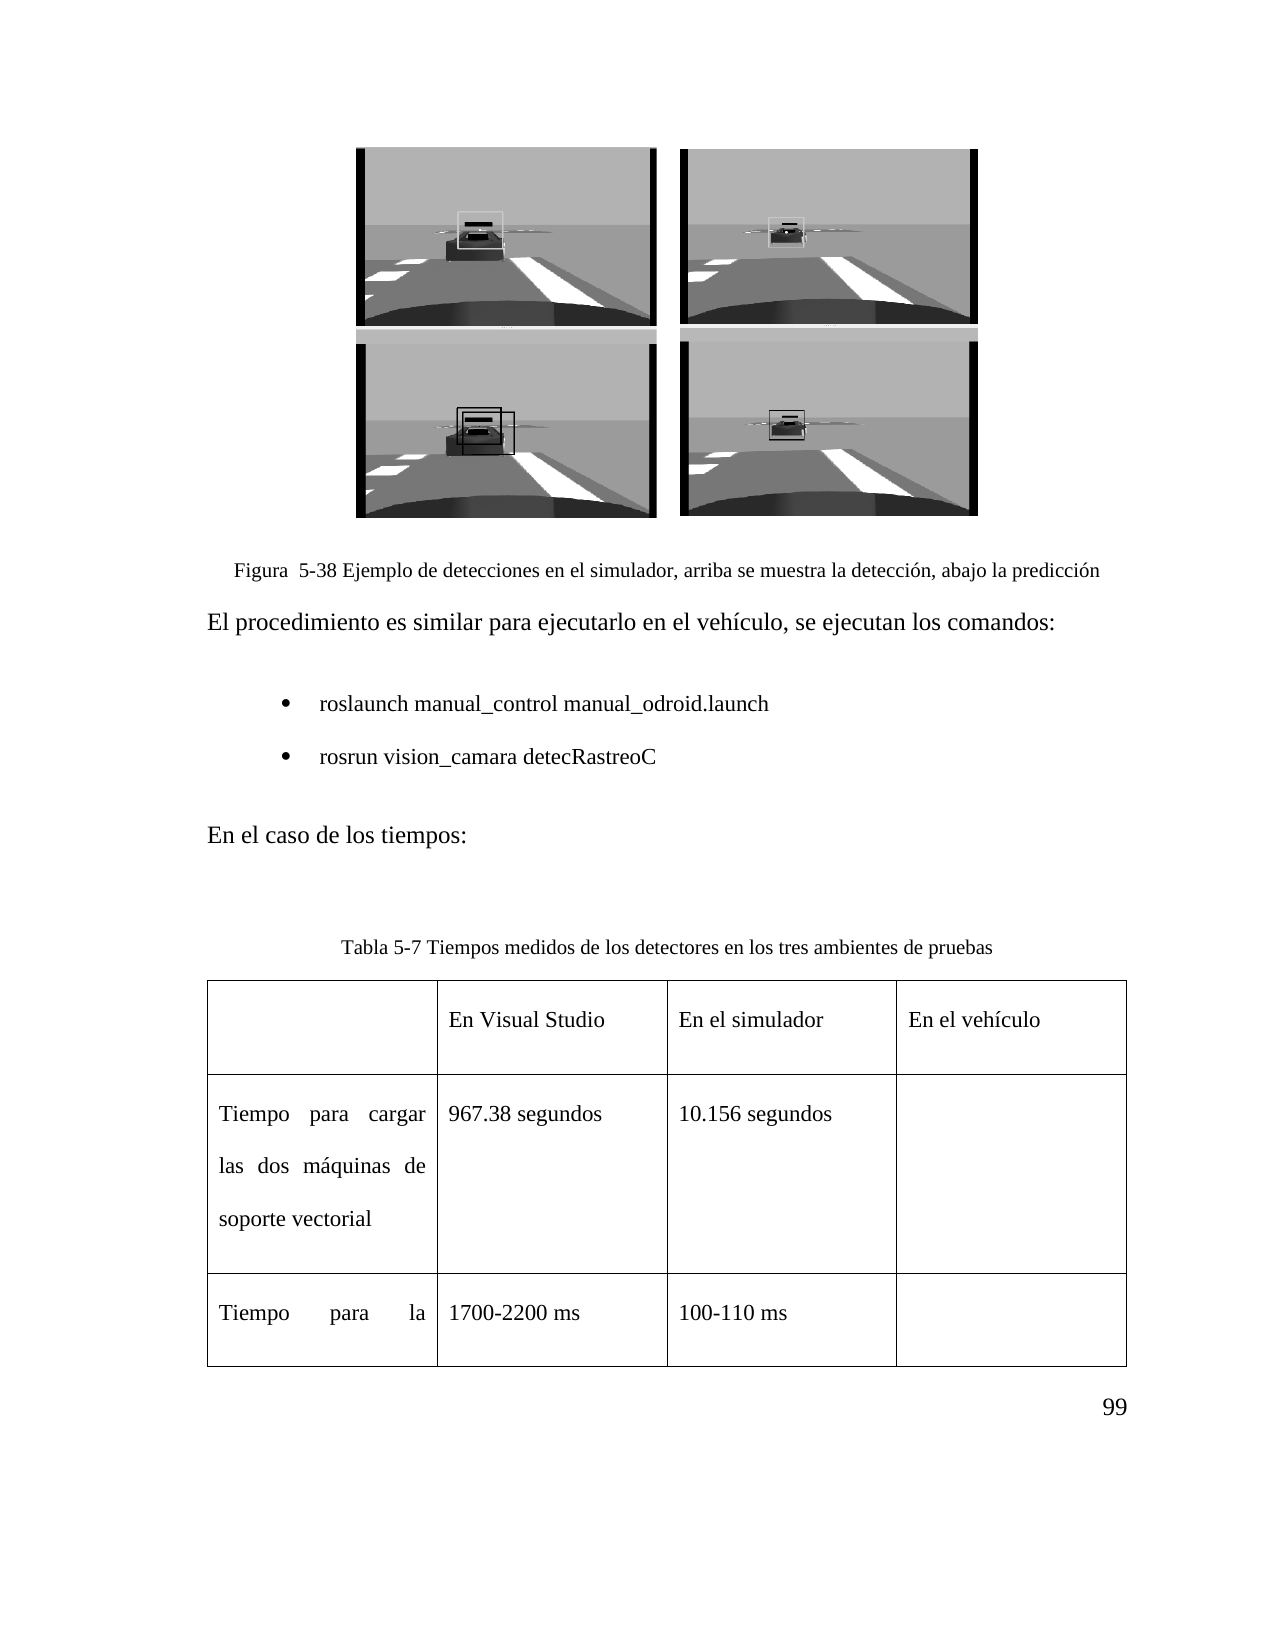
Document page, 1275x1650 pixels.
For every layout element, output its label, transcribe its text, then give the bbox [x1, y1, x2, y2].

picture [356, 147, 657, 518]
table_cell 967.38 segundos [438, 1075, 667, 1273]
table_cell 10.156 segundos [668, 1075, 896, 1273]
table_cell 1700-2200 ms [438, 1274, 667, 1366]
table_cell [897, 1274, 1126, 1366]
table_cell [208, 1274, 437, 1366]
list roslaunch manual_control manual_odroid.launch [282, 690, 1127, 716]
text Tabla - Tiempos medidos de los detectores en los tres ambientes de pruebas [207, 935, 1127, 959]
table_header En el vehículo [897, 981, 1126, 1074]
table_cell [897, 1075, 1126, 1273]
table_cell 100-110 ms [668, 1274, 896, 1366]
table_header En Visual Studio [438, 981, 667, 1074]
table_cell Tiempo para cargar las dos máquinas de soporte vectorial [208, 1075, 437, 1273]
table_header [208, 981, 437, 1074]
table_header En el simulador [668, 981, 896, 1074]
list rosrun vision_camara detecRastreoC [282, 743, 1127, 769]
text El procedimiento es similar para ejecutarlo en el vehículo, se ejecutan los comandos: [207, 607, 1127, 636]
picture [680, 149, 978, 516]
text Figura - Ejemplo de detecciones en el simulador, arriba se muestra la detección, abajo la predicción [207, 558, 1127, 582]
text En el caso de los tiempos: [207, 820, 1127, 849]
